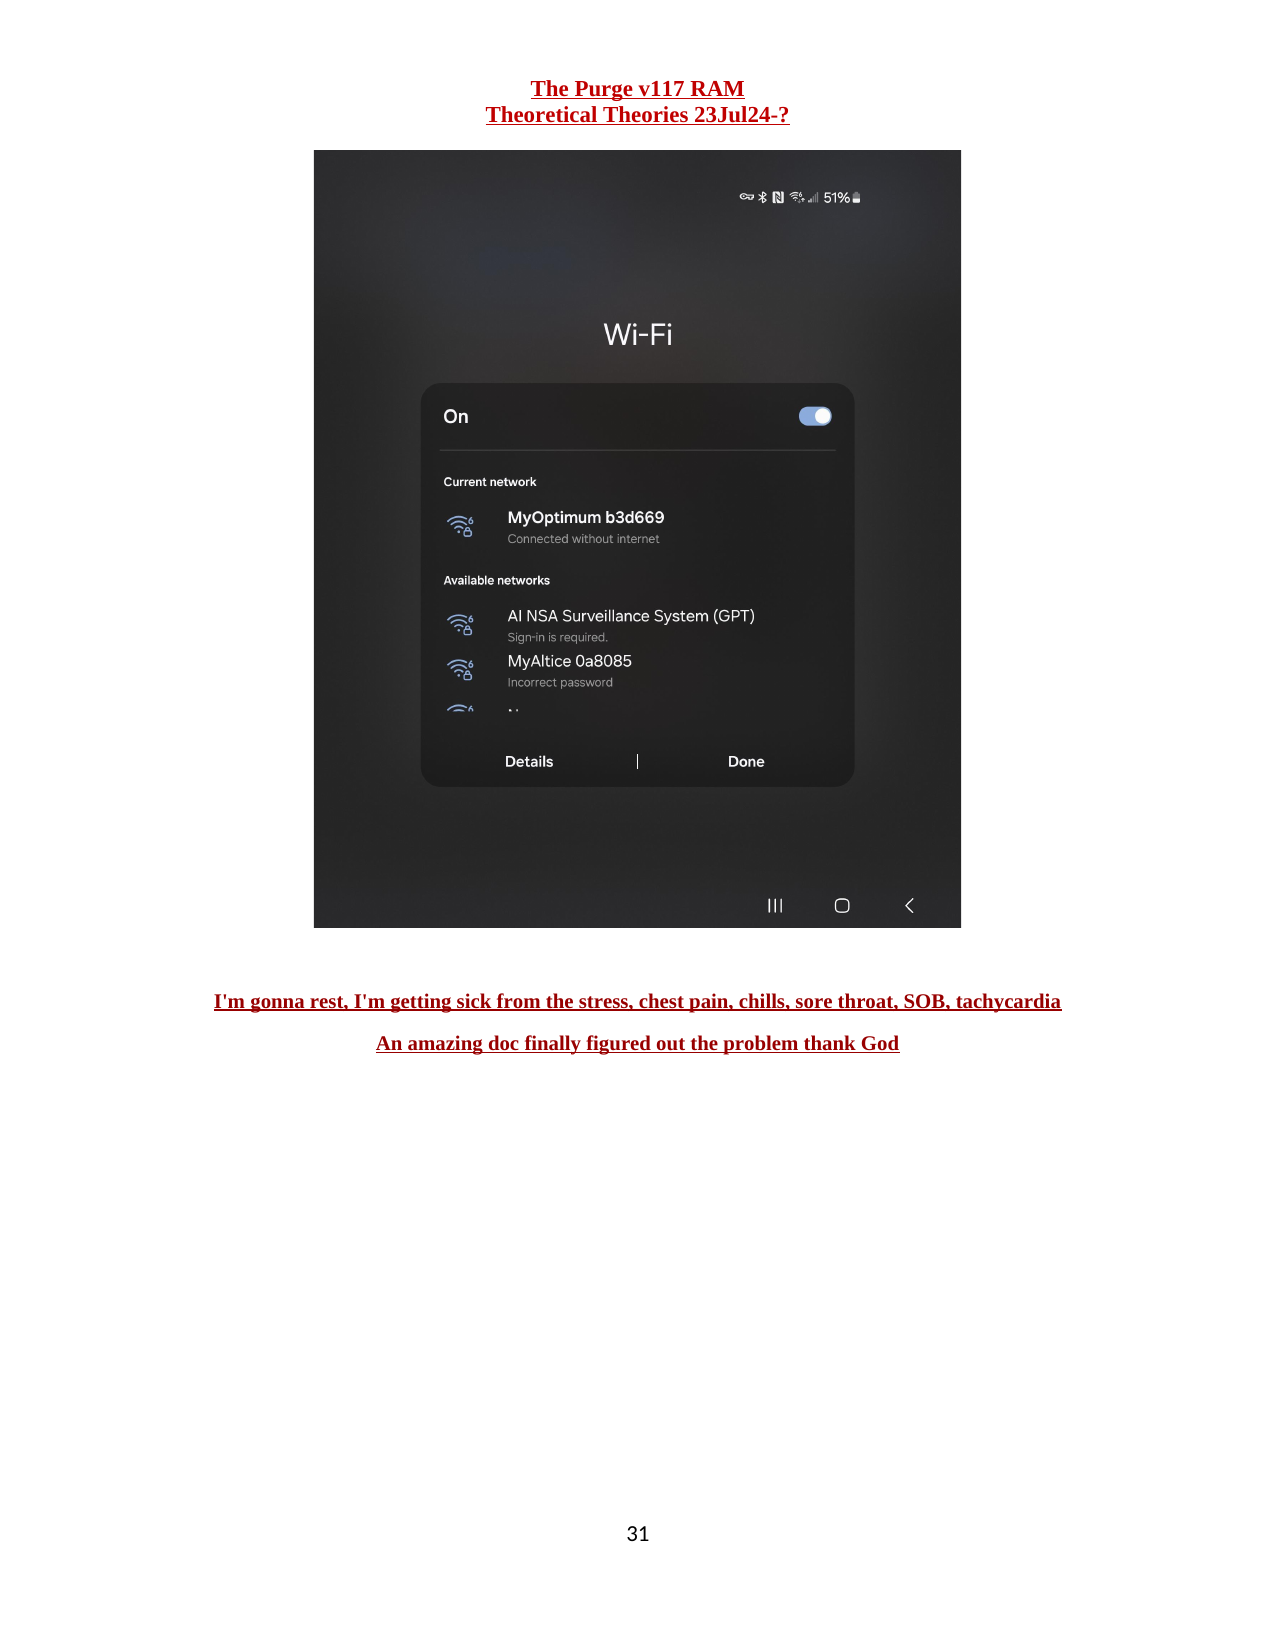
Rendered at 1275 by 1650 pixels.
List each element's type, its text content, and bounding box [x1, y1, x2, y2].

picture [313, 150, 962, 928]
text I'm gonna rest, I'm getting sick from the stress, chest pain, chills, sore throat, SOB, tachycardia [150, 989, 1125, 1013]
text An amazing doc finally figured out the problem thank God [150, 1031, 1125, 1055]
